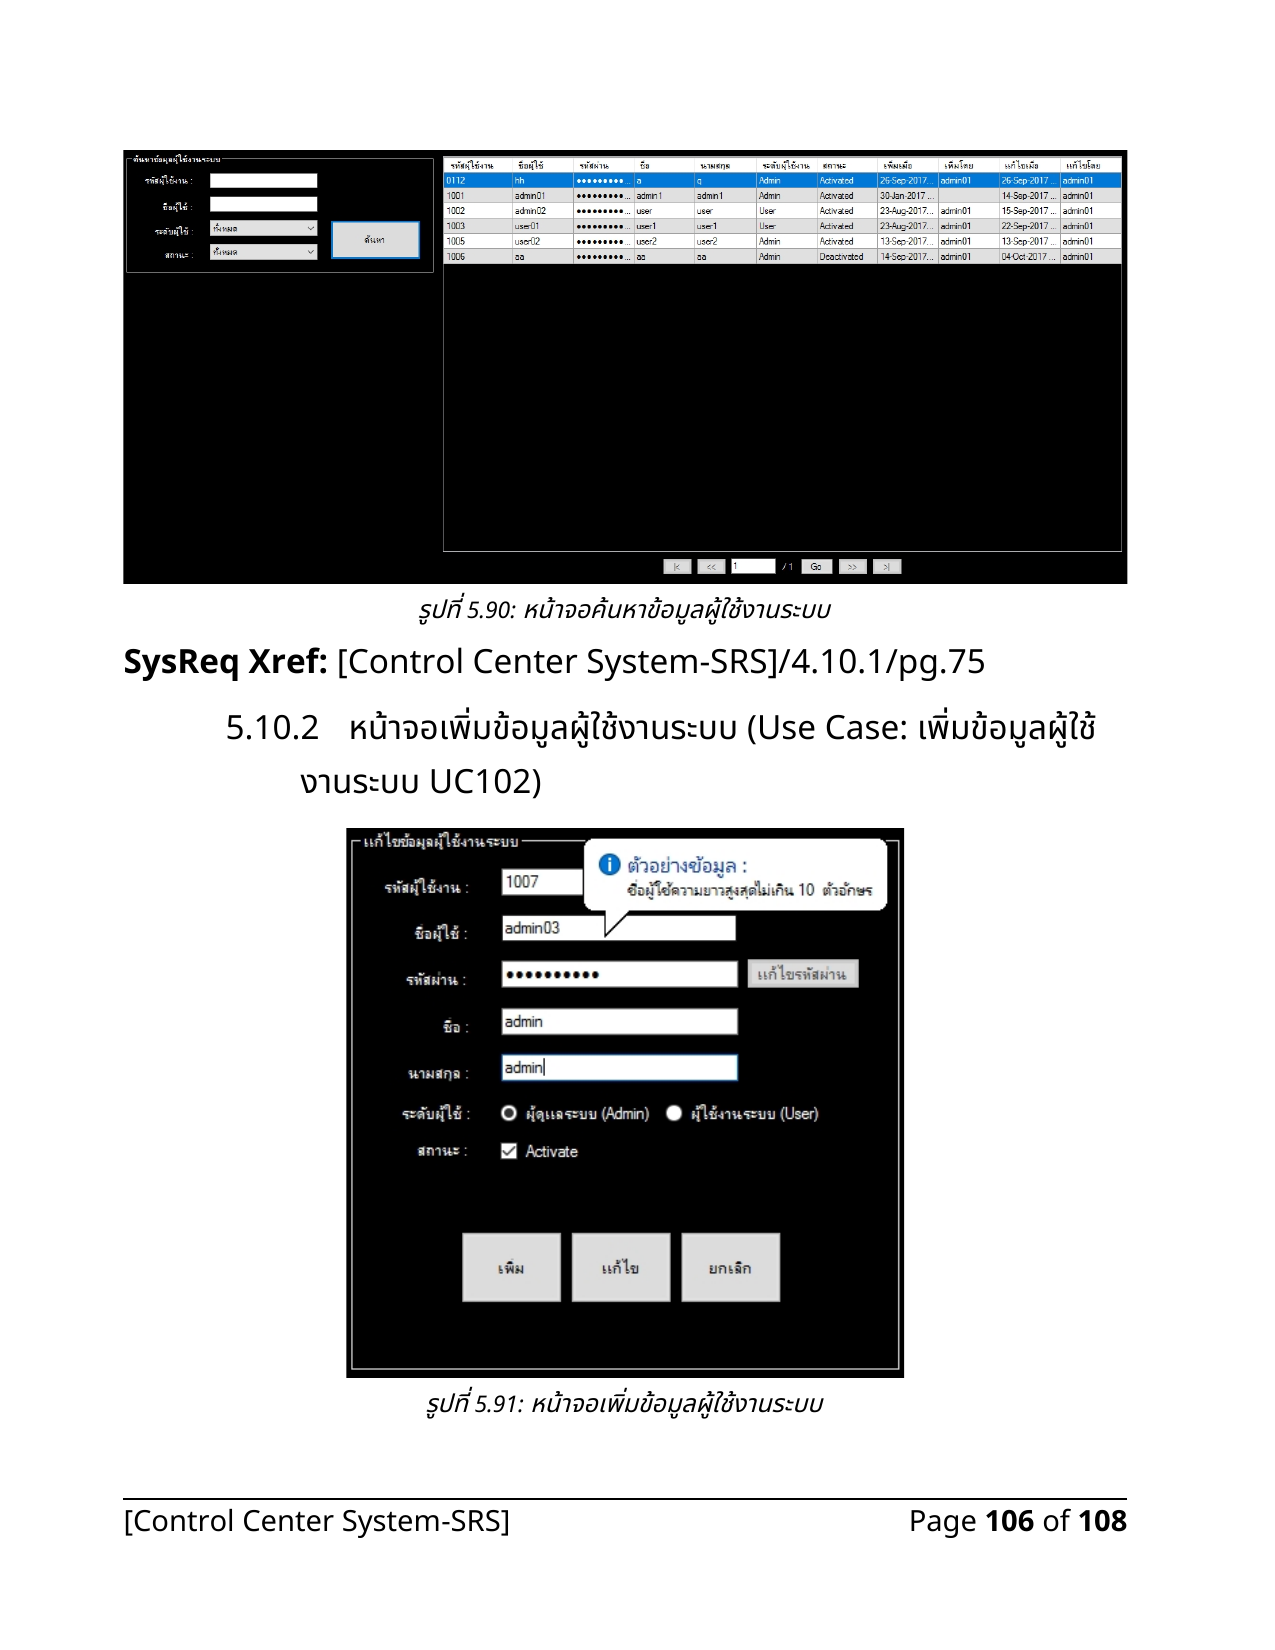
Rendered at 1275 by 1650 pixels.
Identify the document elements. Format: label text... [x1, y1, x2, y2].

picture [123, 150, 1128, 584]
picture [346, 828, 905, 1378]
text SysReq Xref: [Control Center System-SRS]/4.10.1/pg.42 [123, 638, 1127, 683]
list หน้าจอเพิ่มข้อมูลผู้ใช้งานระบบ (Use Case: เพิ่มข้อมูลผู้ใช้งานระบบ UC102) [225, 703, 1127, 808]
